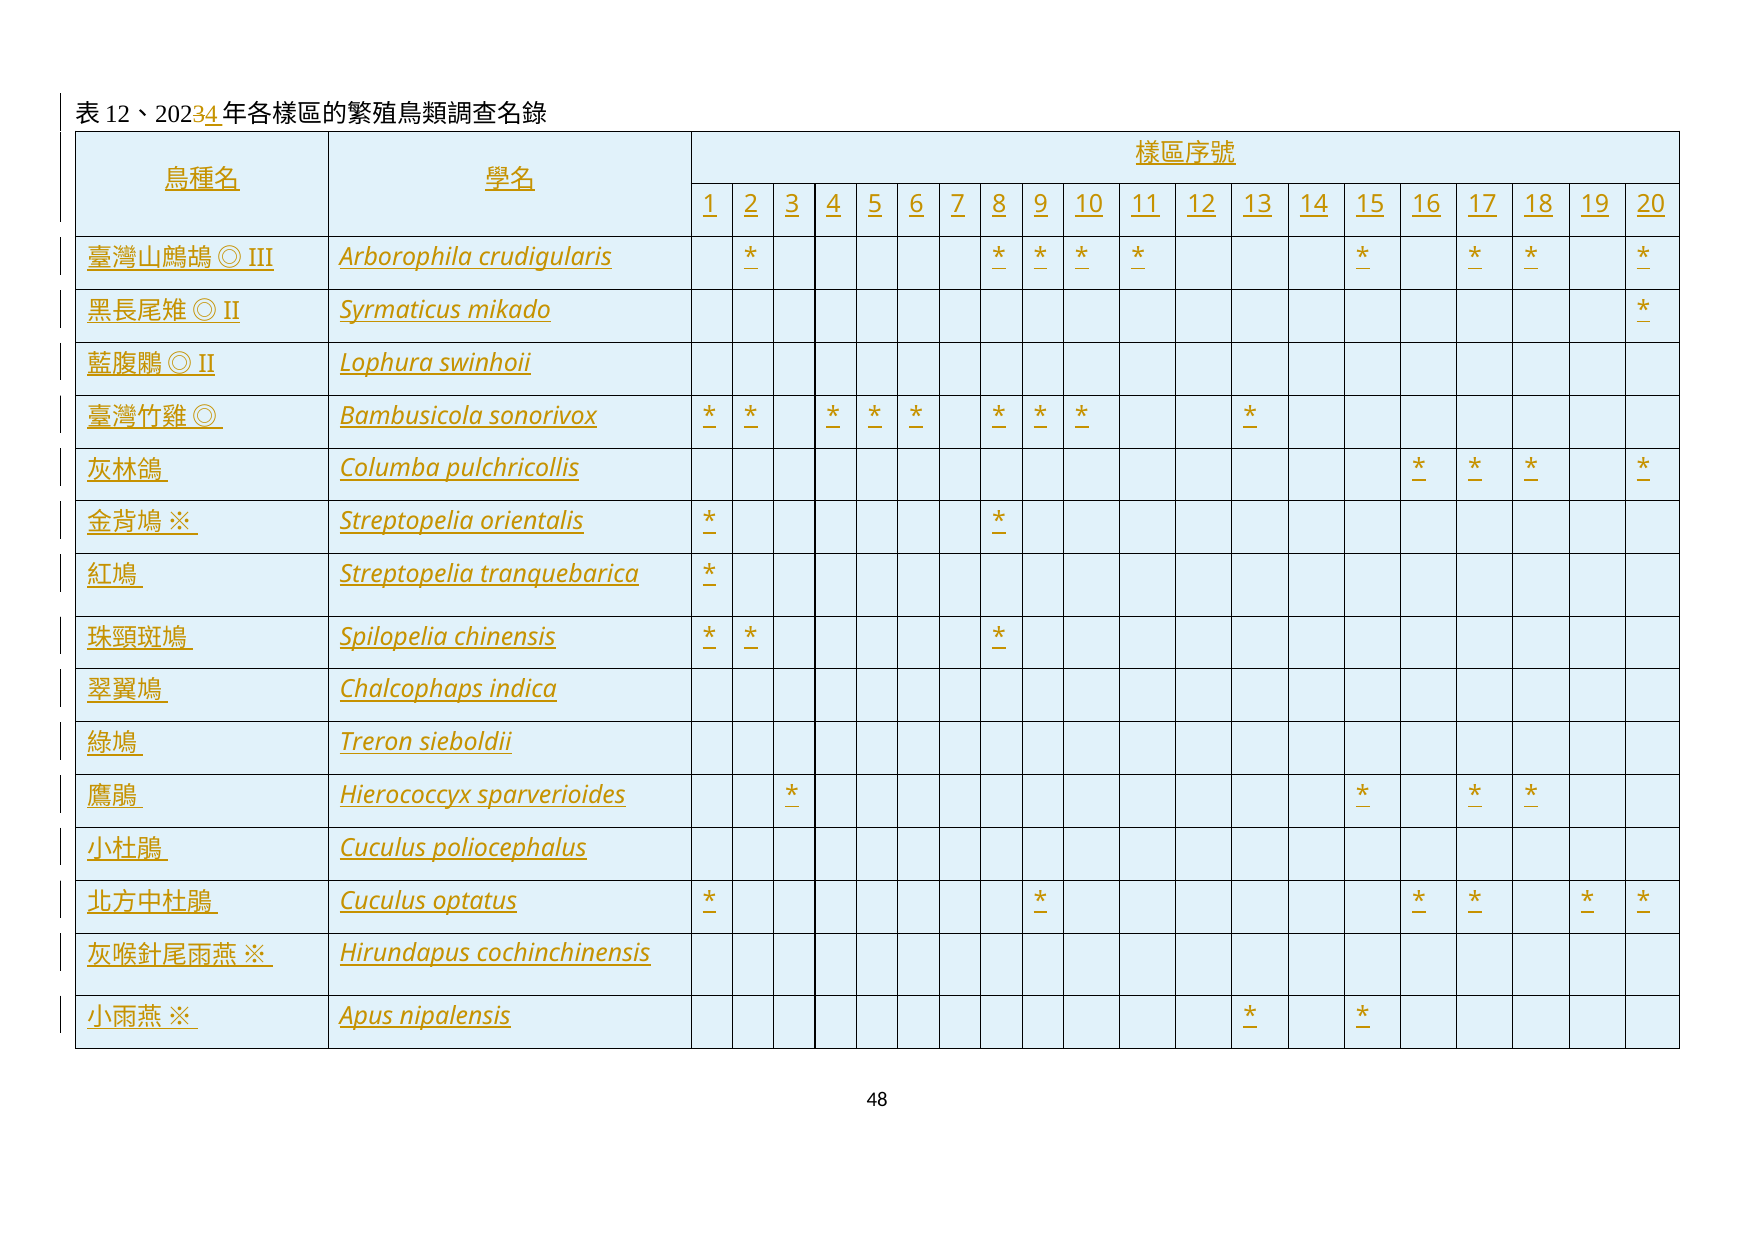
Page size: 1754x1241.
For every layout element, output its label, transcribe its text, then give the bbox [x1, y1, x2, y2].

text 表12、202年各樣區的繁殖鳥類調查名錄 [75, 93, 1679, 131]
